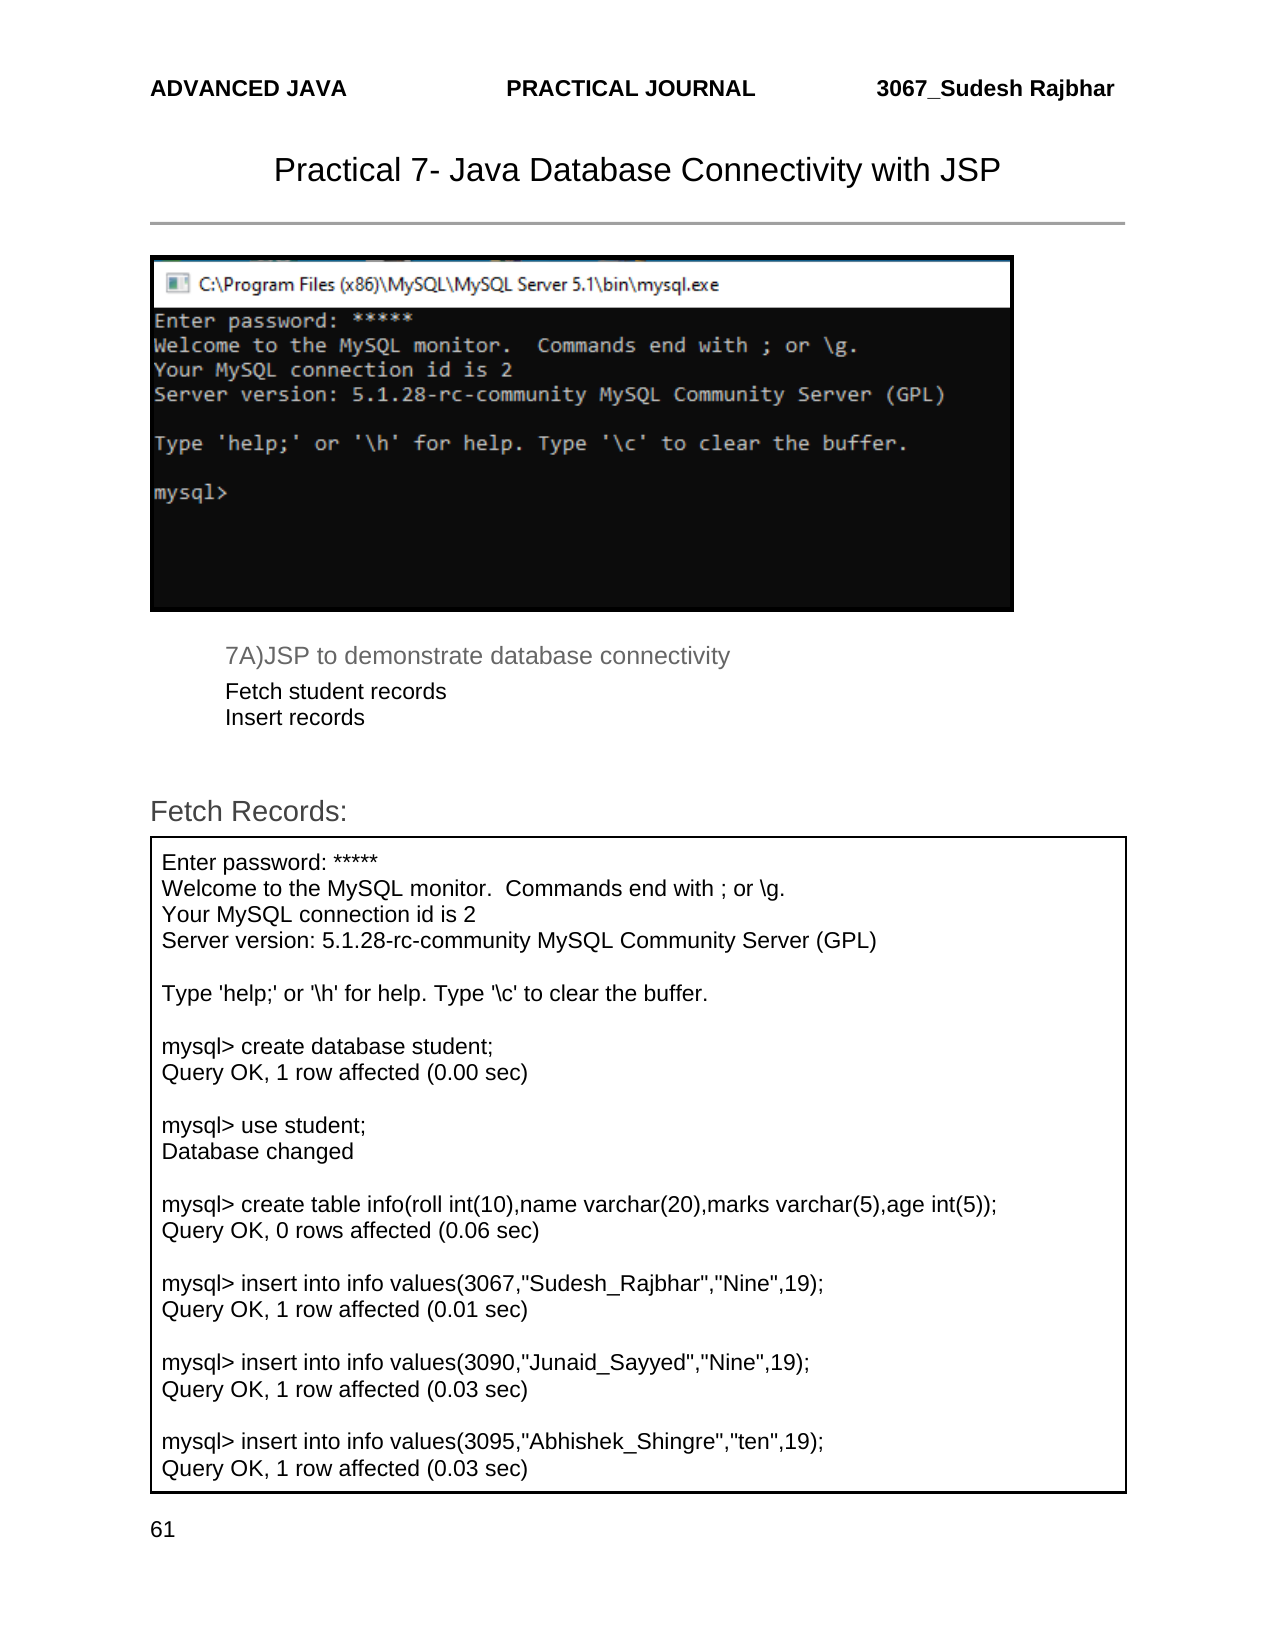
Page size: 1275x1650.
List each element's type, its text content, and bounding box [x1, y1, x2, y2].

text Fetch student records [225, 678, 1125, 704]
text Insert records [225, 704, 1125, 731]
picture [154, 260, 1010, 607]
subtitle Practical 7- Java Database Connectivity with JSP [150, 150, 1125, 188]
subtitle Fetch Records: [150, 794, 1125, 828]
subtitle 7A)JSP to demonstrate database connectivity [225, 641, 1125, 669]
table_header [152, 838, 1125, 1491]
